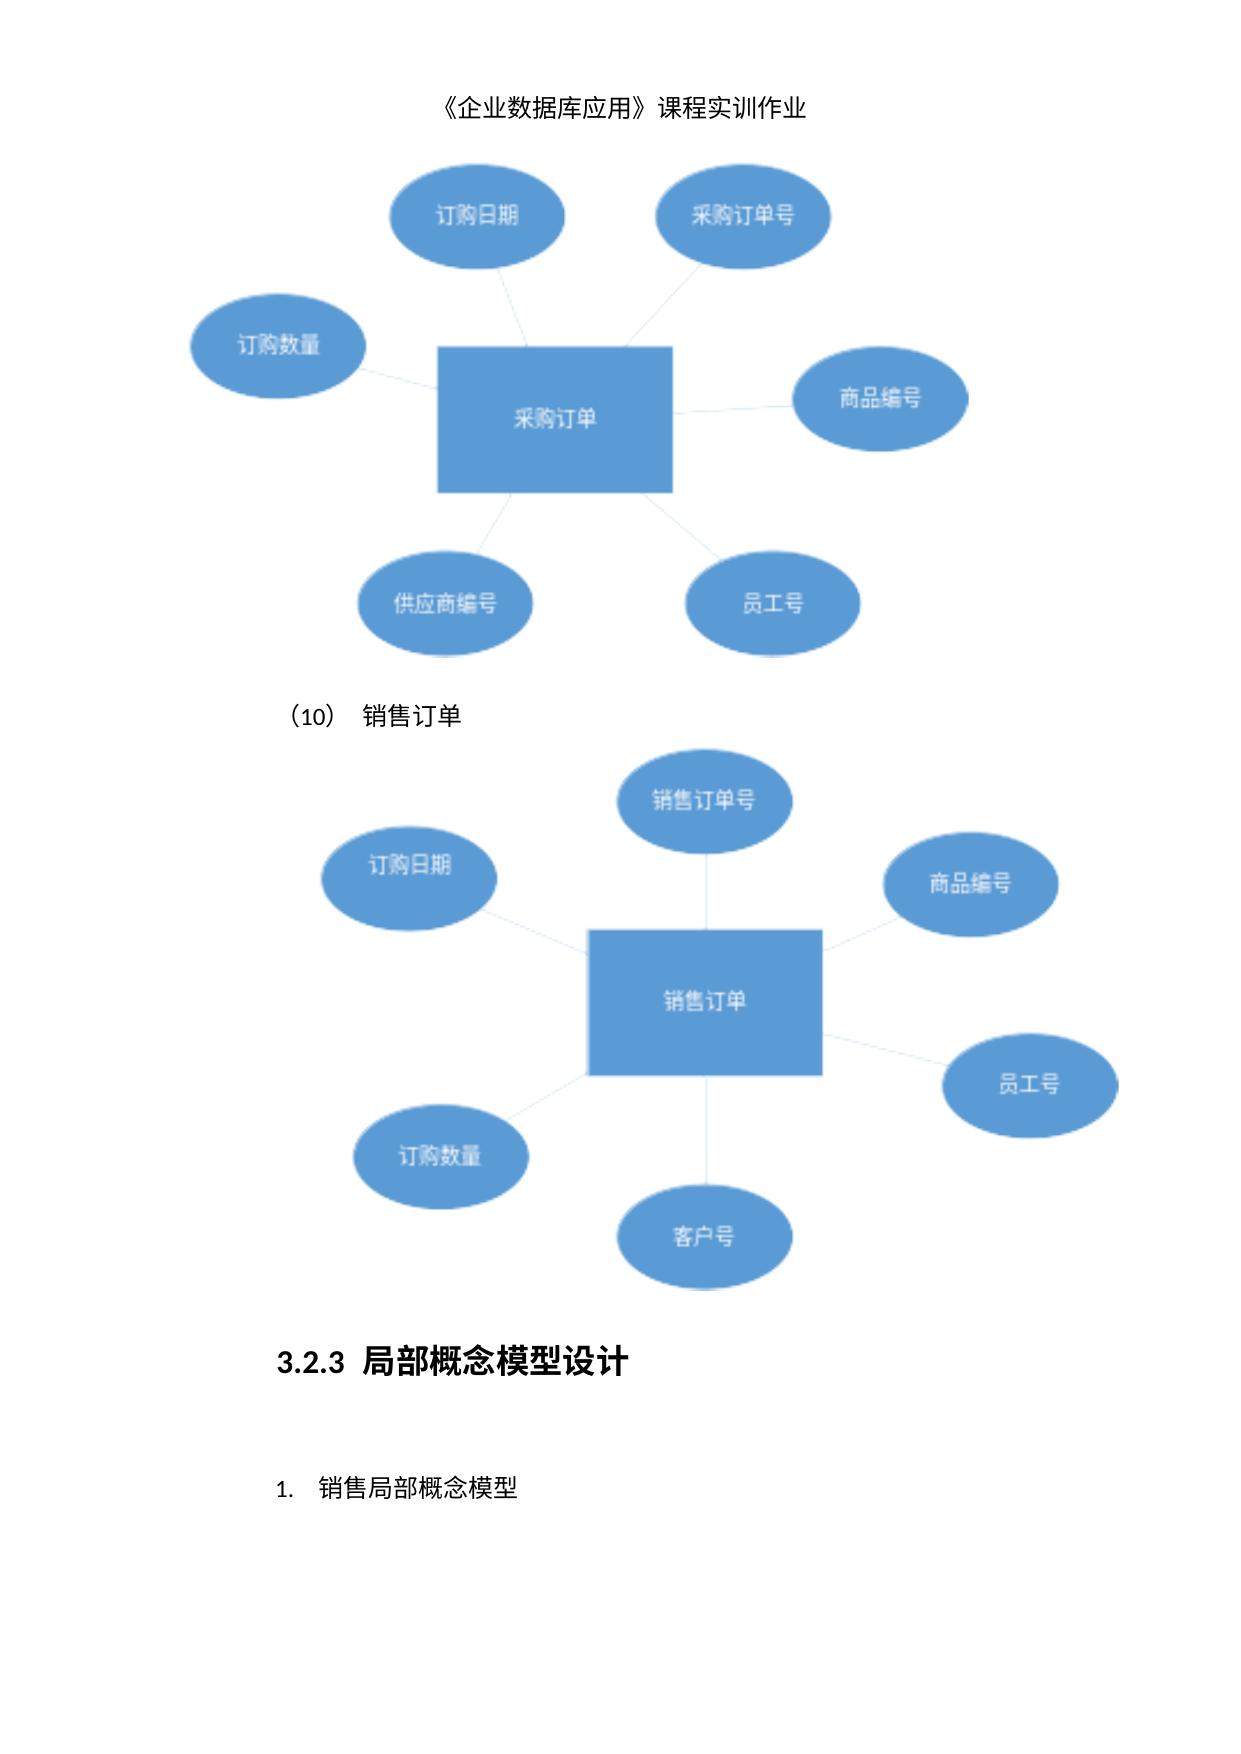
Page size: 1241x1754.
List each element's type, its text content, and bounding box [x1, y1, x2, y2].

list 销售订单 [275, 682, 1053, 747]
subtitle 局部概念模型设计 [276, 1327, 1053, 1392]
list 销售局部概念模型 [275, 1454, 1053, 1519]
